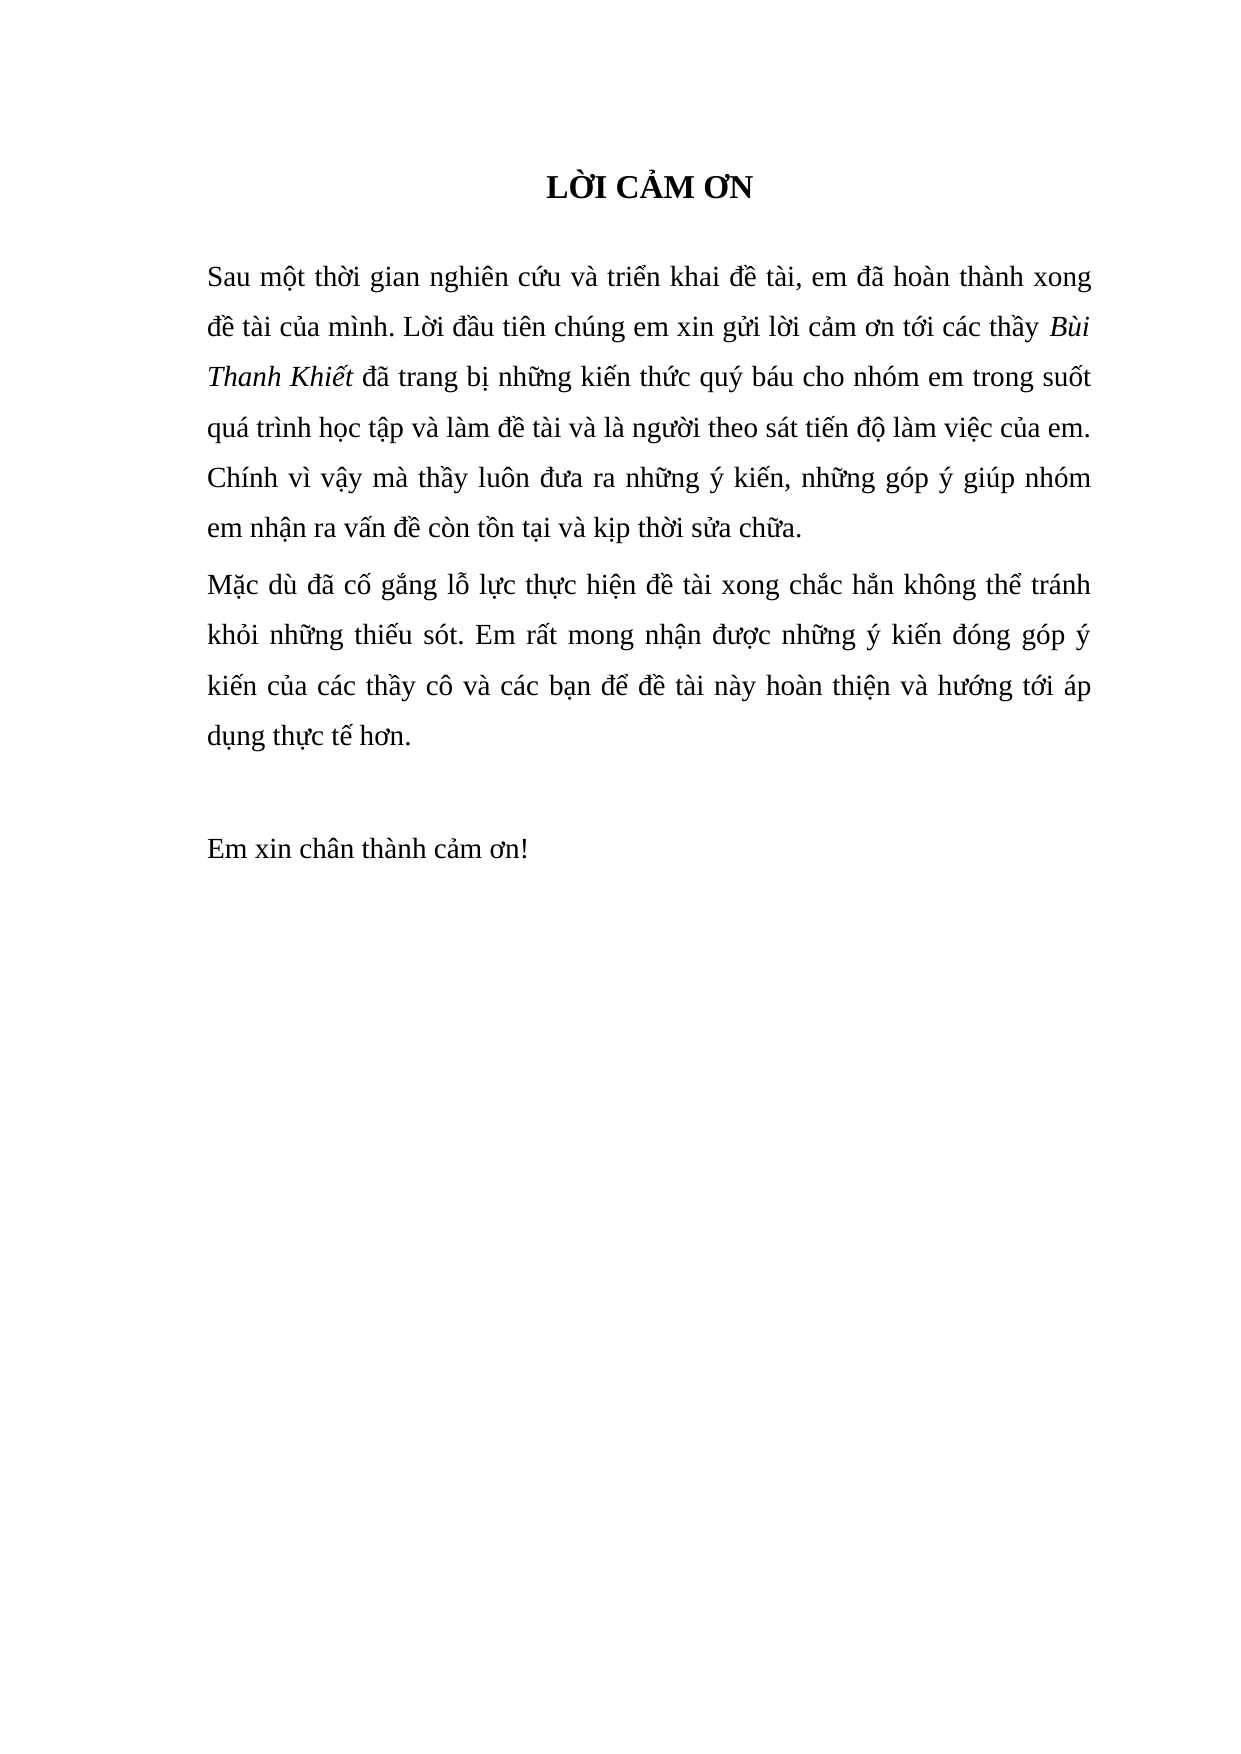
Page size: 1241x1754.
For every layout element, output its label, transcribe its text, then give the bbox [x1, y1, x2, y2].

text LỜI CẢM ƠN [207, 167, 1092, 206]
text Sau một thời gian nghiên cứu và triển khai đề tài, em đã hoàn thành xong đề tài của mình. Lời đầu tiên chúng em xin gửi lời cảm ơn tới các thầy Bùi Thanh Khiết đã trang bị những kiến thức quý báu cho nhóm em trong suốt quá trình học tập và làm đề tài và là người theo sát tiến độ làm việc của em. Chính vì vậy mà thầy luôn đưa ra những ý kiến, những góp ý giúp nhóm em nhận ra vấn đề còn tồn tại và kịp thời sửa chữa. [207, 259, 1092, 544]
text Em xin chân thành cảm ơn! [207, 831, 1092, 865]
text Mặc dù đã cố gắng lỗ lực thực hiện đề tài xong chắc hẳn không thể tránh khỏi những thiếu sót. Em rất mong nhận được những ý kiến đóng góp ý kiến của các thầy cô và các bạn để đề tài này hoàn thiện và hướng tới áp dụng thực tế hơn. [207, 567, 1092, 752]
